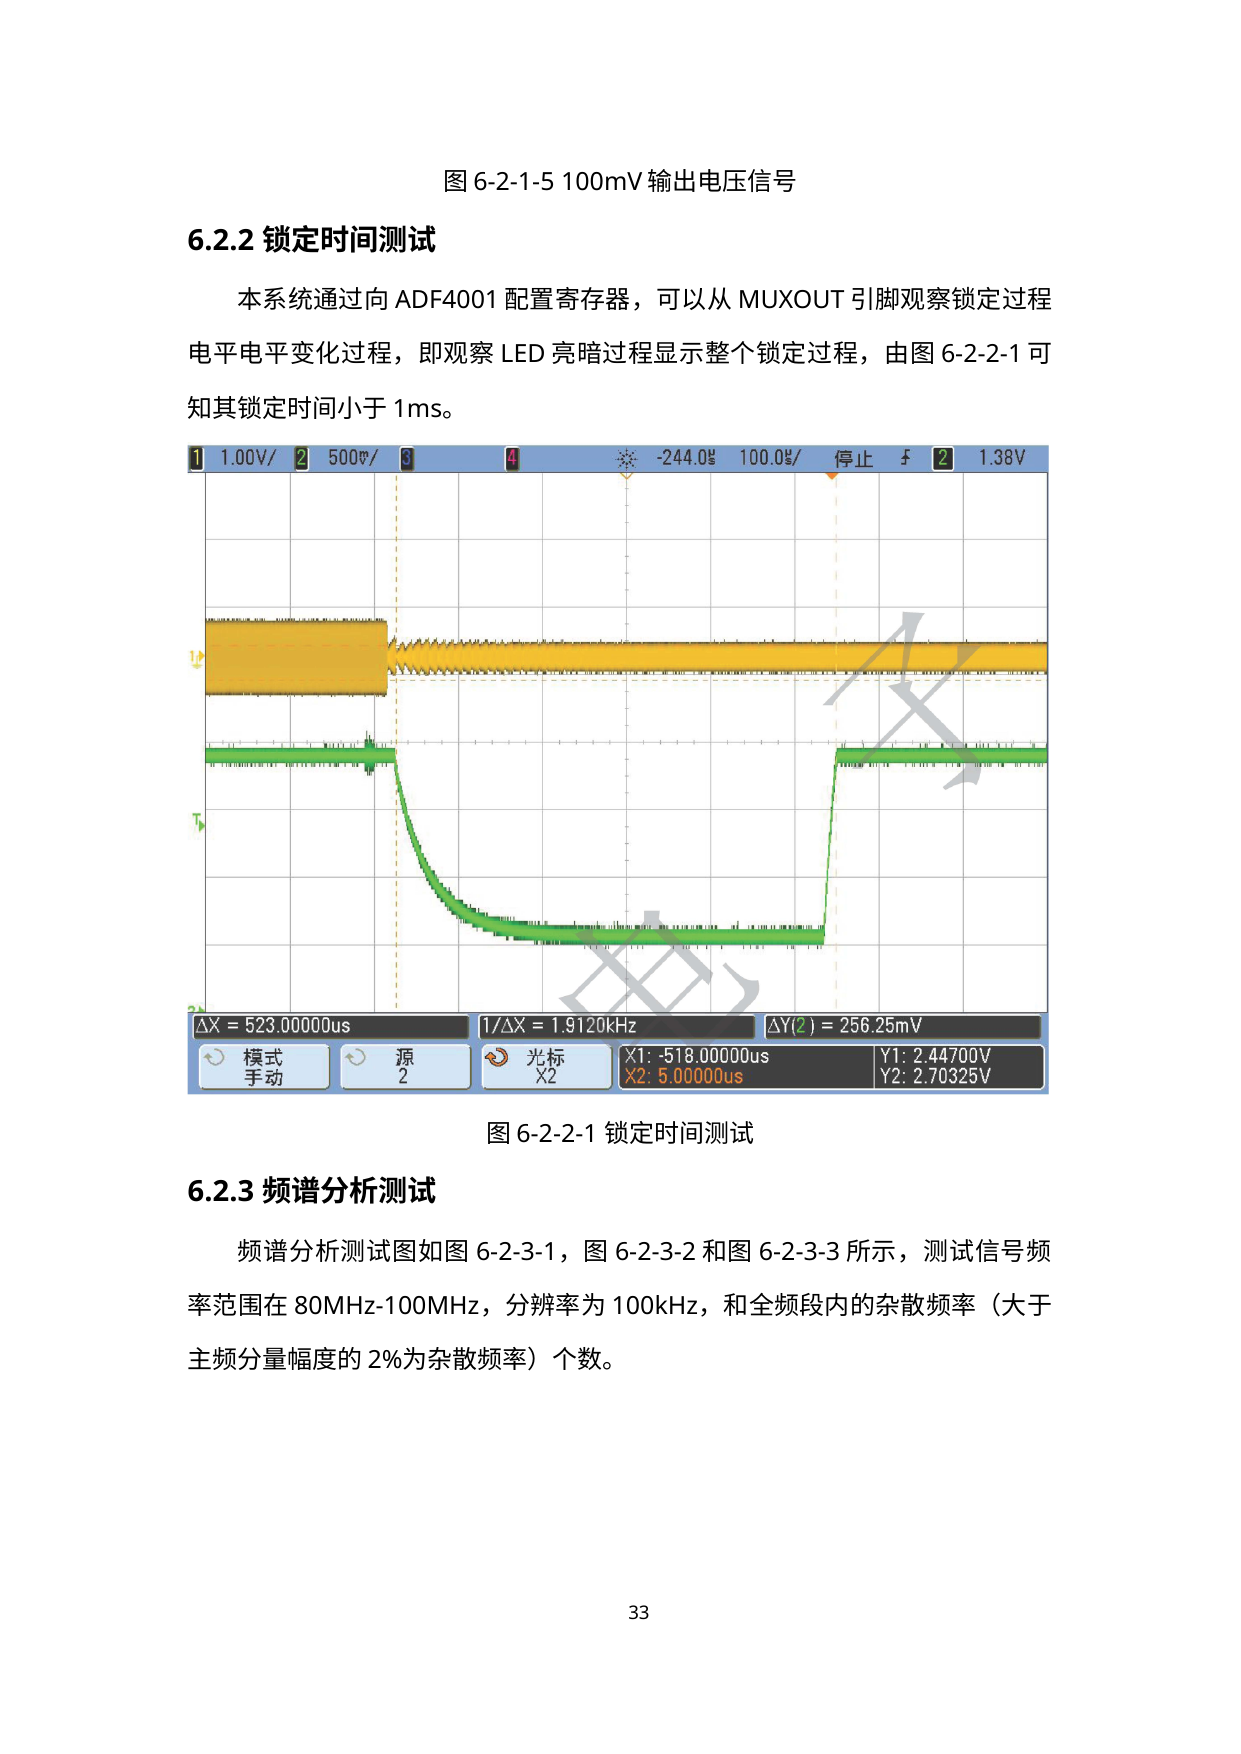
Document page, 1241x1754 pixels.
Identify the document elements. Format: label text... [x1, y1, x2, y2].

text 图6-2-2-1 锁定时间测试 [187, 1113, 1053, 1149]
picture [187, 442, 1053, 1097]
text 图6-2-1-5 100mV输出电压信号 [187, 162, 1053, 198]
text 频谱分析测试图如图6-2-3-1，图6-2-3-2和图6-2-3-3所示，测试信号频率范围在80MHz-100MHz，分辨率为100kHz，和全频段内的杂散频率（大于主频分量幅度的2%为杂散频率）个数。 [187, 1231, 1053, 1376]
subtitle 6.2.3 频谱分析测试 [187, 1167, 1053, 1210]
subtitle 6.2.2 锁定时间测试 [187, 216, 1053, 258]
text 本系统通过向ADF4001配置寄存器，可以从MUXOUT引脚观察锁定过程电平电平变化过程，即观察LED亮暗过程显示整个锁定过程，由图6-2-2-1可知其锁定时间小于1ms。 [187, 279, 1053, 424]
